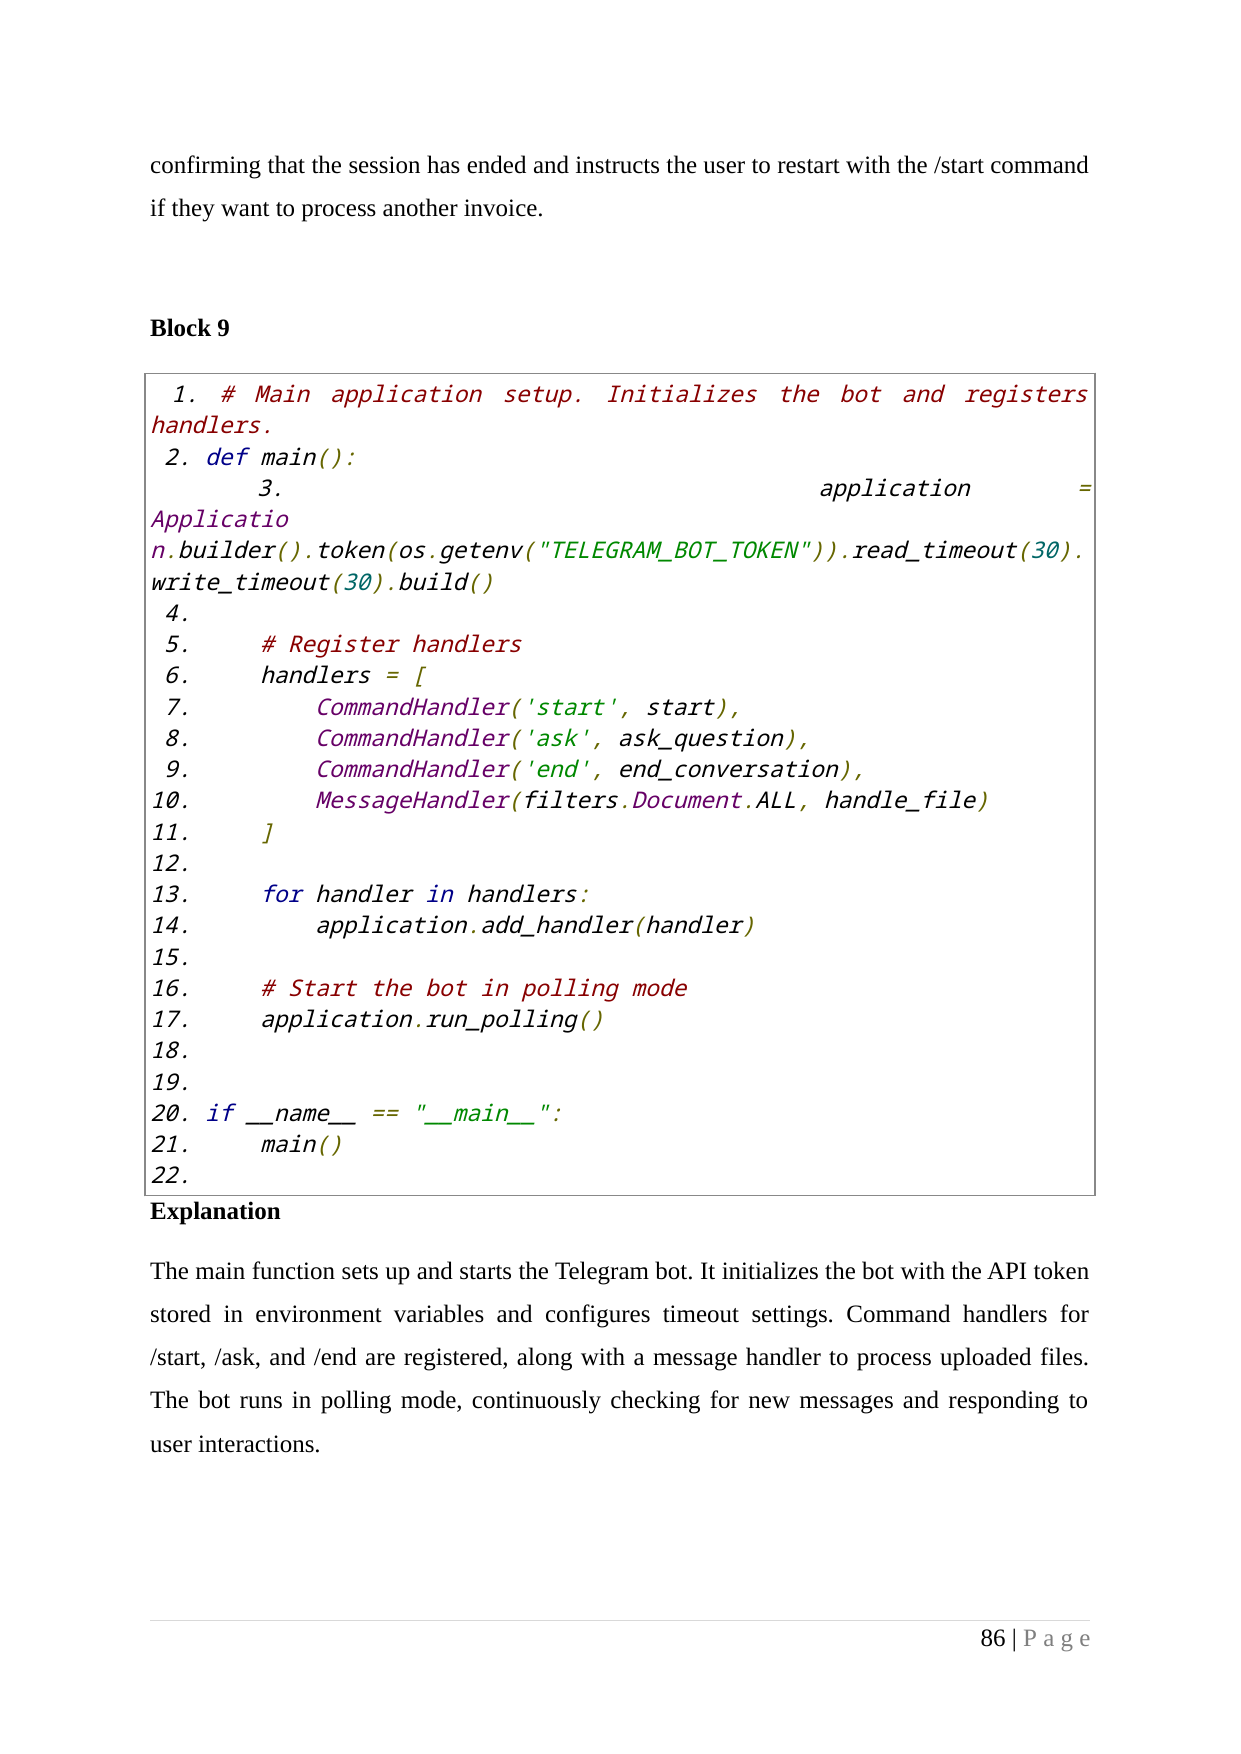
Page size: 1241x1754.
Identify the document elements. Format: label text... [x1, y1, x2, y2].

text 12. [150, 847, 1090, 878]
text 22. [146, 1154, 1094, 1195]
text Explanation [150, 1196, 1090, 1225]
text 5. # Register handlers [150, 628, 1090, 659]
text 17. application.run_polling() [150, 1003, 1090, 1034]
text 16. # Start the bot in polling mode [150, 972, 1090, 1003]
text 14. application.add_handler(handler) [150, 909, 1090, 941]
text 21. main() [150, 1128, 1090, 1154]
text 9. CommandHandler('end', end_conversation), [150, 753, 1090, 784]
text Block 9 [150, 313, 1090, 341]
text 8. CommandHandler('ask', ask_question), [150, 722, 1090, 753]
text 2. def main(): [150, 441, 1090, 472]
text The main function sets up and starts the Telegram bot. It initializes the bot with the API token stored in environment variables and configures timeout settings. Command handlers for /start, /ask, and /end are registered, along with a message handler to process uploaded files. The bot runs in polling mode, continuously checking for new messages and responding to user interactions. [150, 1256, 1090, 1457]
text 1. # Main application setup. Initializes the bot and registers handlers. [146, 374, 1094, 441]
text 13. for handler in handlers: [150, 878, 1090, 909]
text 20. if __name__ == "__main__": [150, 1097, 1090, 1128]
text 10. MessageHandler(filters.Document.ALL, handle_file) [150, 784, 1090, 816]
text 15. [150, 941, 1090, 972]
text 3. application = Application.builder().token(os.getenv("TELEGRAM_BOT_TOKEN")).read_timeout(30).write_timeout(30).build() [150, 472, 1090, 597]
text 4. [150, 597, 1090, 628]
text 6. handlers = [ [150, 659, 1090, 691]
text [150, 150, 1090, 222]
text 11. ] [150, 816, 1090, 847]
text 18. [150, 1034, 1090, 1066]
text 19. [150, 1066, 1090, 1097]
text 7. CommandHandler('start', start), [150, 691, 1090, 722]
